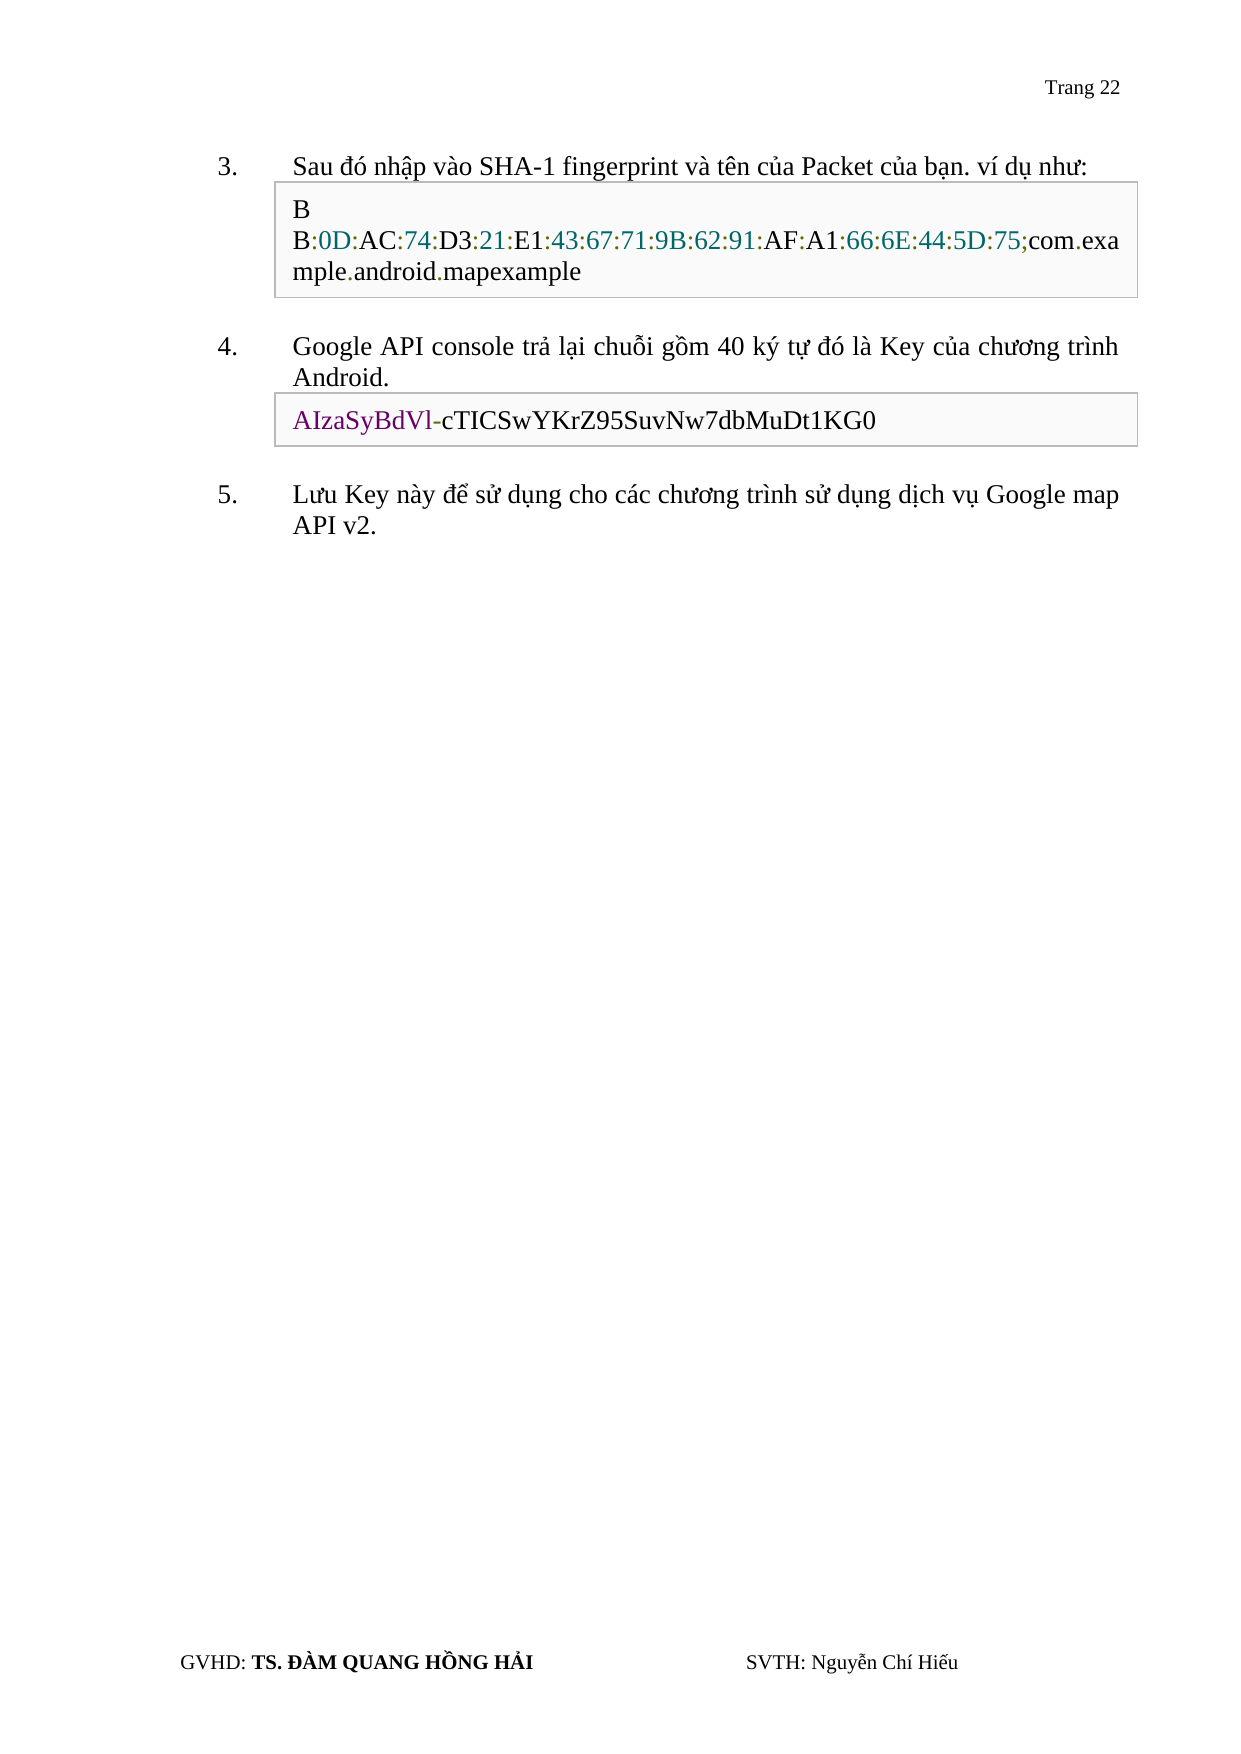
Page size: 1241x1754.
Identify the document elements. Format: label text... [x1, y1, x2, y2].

text BB:0D:AC:74:D3:21:E1:43:67:71:9B:62:91:AF:A1:66:6E:44:5D:75;com.example.android.mapexample [276, 183, 1137, 297]
list Sau đó nhập vào SHA-1 fingerprint và tên của Packet của bạn. ví dụ như: [217, 150, 1120, 181]
list Google API console trả lại chuỗi gồm 40 ký tự đó là Key của chương trình Android. [217, 330, 1120, 392]
text AIzaSyBdVl-cTICSwYKrZ95SuvNw7dbMuDt1KG0 [276, 394, 1137, 445]
list Lưu Key này để sử dụng cho các chương trình sử dụng dịch vụ Google map API v2. [217, 478, 1120, 541]
